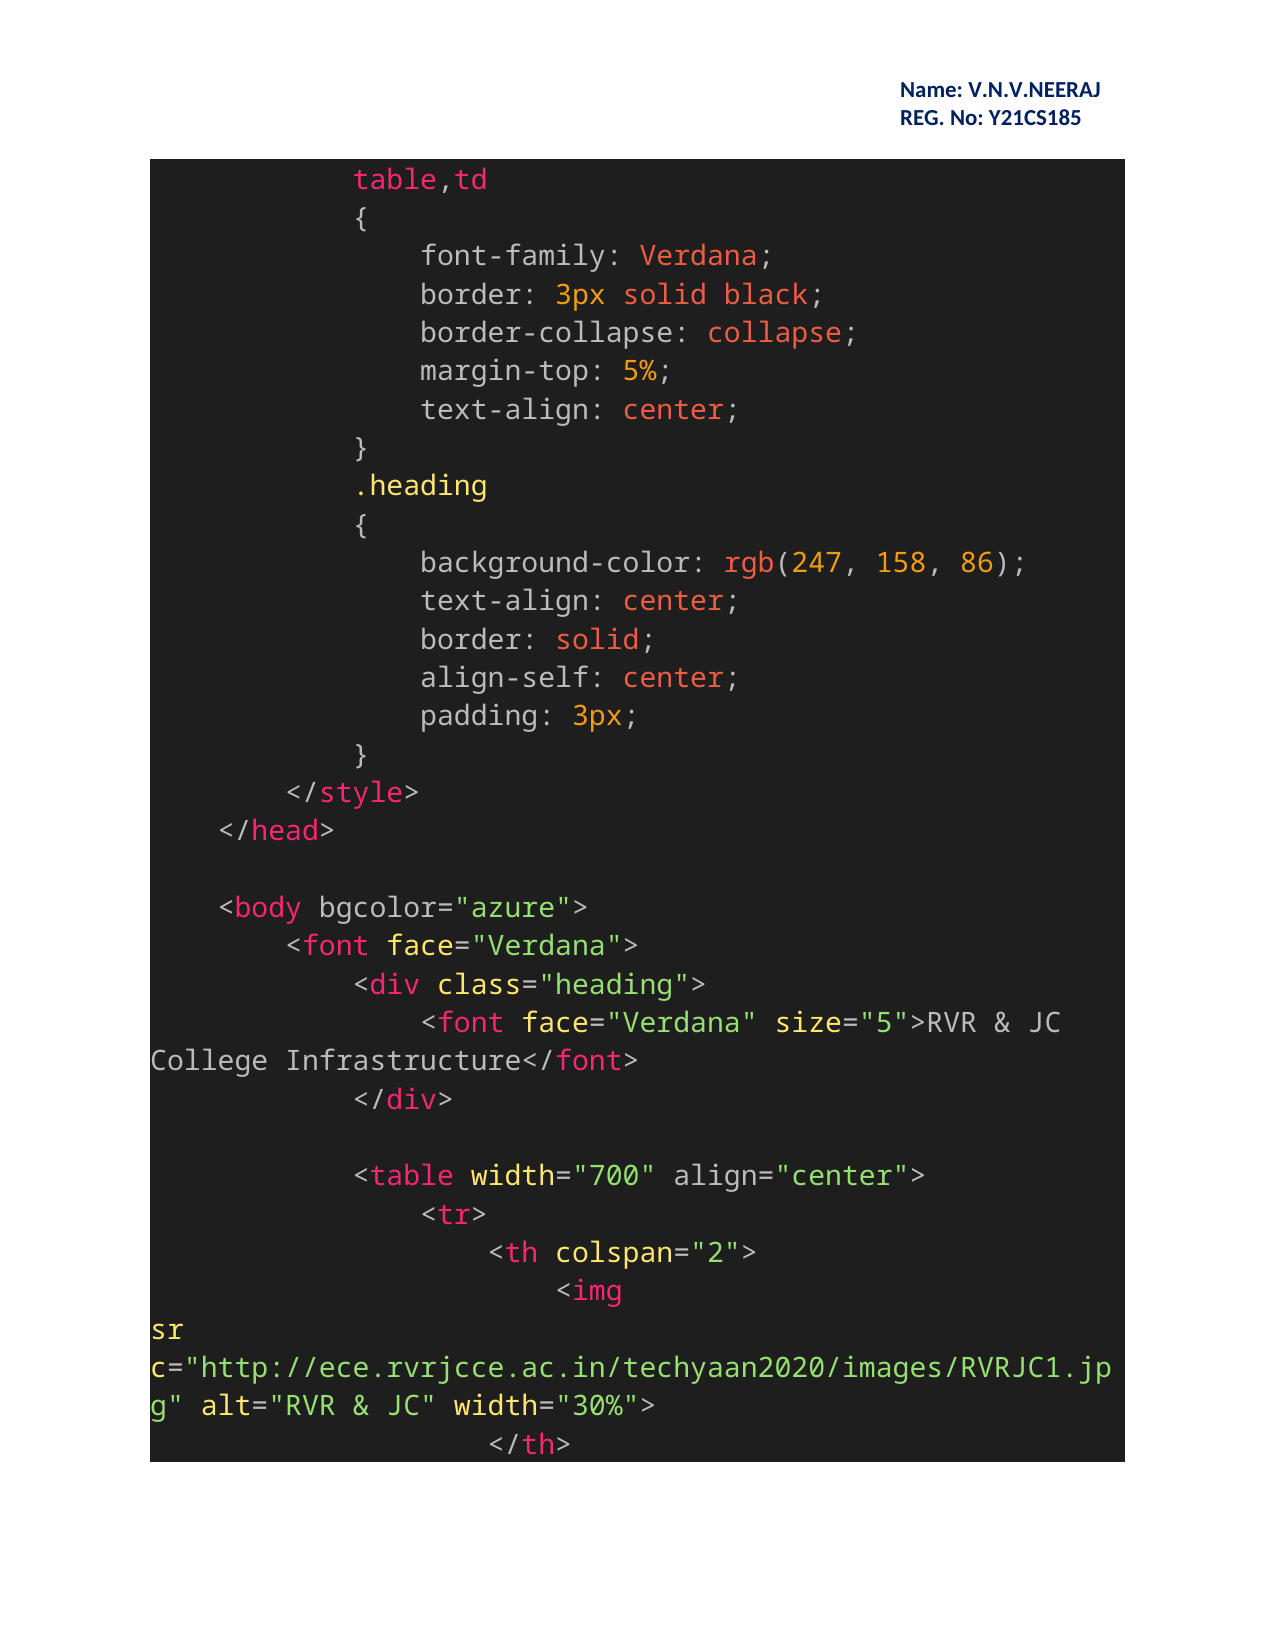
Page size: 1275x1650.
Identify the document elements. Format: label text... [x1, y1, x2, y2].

text <table width="700" align="center"> [150, 1156, 1125, 1194]
text </style> [150, 772, 1125, 811]
text border: 3px solid black; [150, 274, 1125, 312]
text <font face="Verdana" size="5">RVR & JC College Infrastructure</font> [150, 1002, 1125, 1079]
text <div class="heading"> [150, 964, 1125, 1002]
text margin-top: 5%; [150, 351, 1125, 389]
text <img src="http://ece.rvrjcce.ac.in/techyaan2020/images/RVRJC1.jpg" alt="RVR & JC" width="30%"> [150, 1271, 1125, 1424]
text <tr> [150, 1194, 1125, 1232]
text } [150, 734, 1125, 772]
text border: solid; [150, 619, 1125, 657]
text <font face="Verdana"> [150, 926, 1125, 964]
text </th> [150, 1424, 1125, 1462]
text .heading [150, 466, 1125, 504]
text text-align: center; [150, 389, 1125, 427]
text <body bgcolor="azure"> [150, 887, 1125, 926]
text font-family: Verdana; [150, 236, 1125, 274]
text table,td [150, 159, 1125, 197]
text border-collapse: collapse; [150, 312, 1125, 351]
text { [150, 197, 1125, 236]
text </div> [150, 1079, 1125, 1117]
text text-align: center; [150, 581, 1125, 619]
text } [150, 427, 1125, 466]
text <th colspan="2"> [150, 1232, 1125, 1271]
text background-color: rgb(247, 158, 86); [150, 542, 1125, 581]
text </head> [150, 811, 1125, 849]
text align-self: center; [150, 657, 1125, 696]
text { [150, 504, 1125, 542]
text padding: 3px; [150, 696, 1125, 734]
